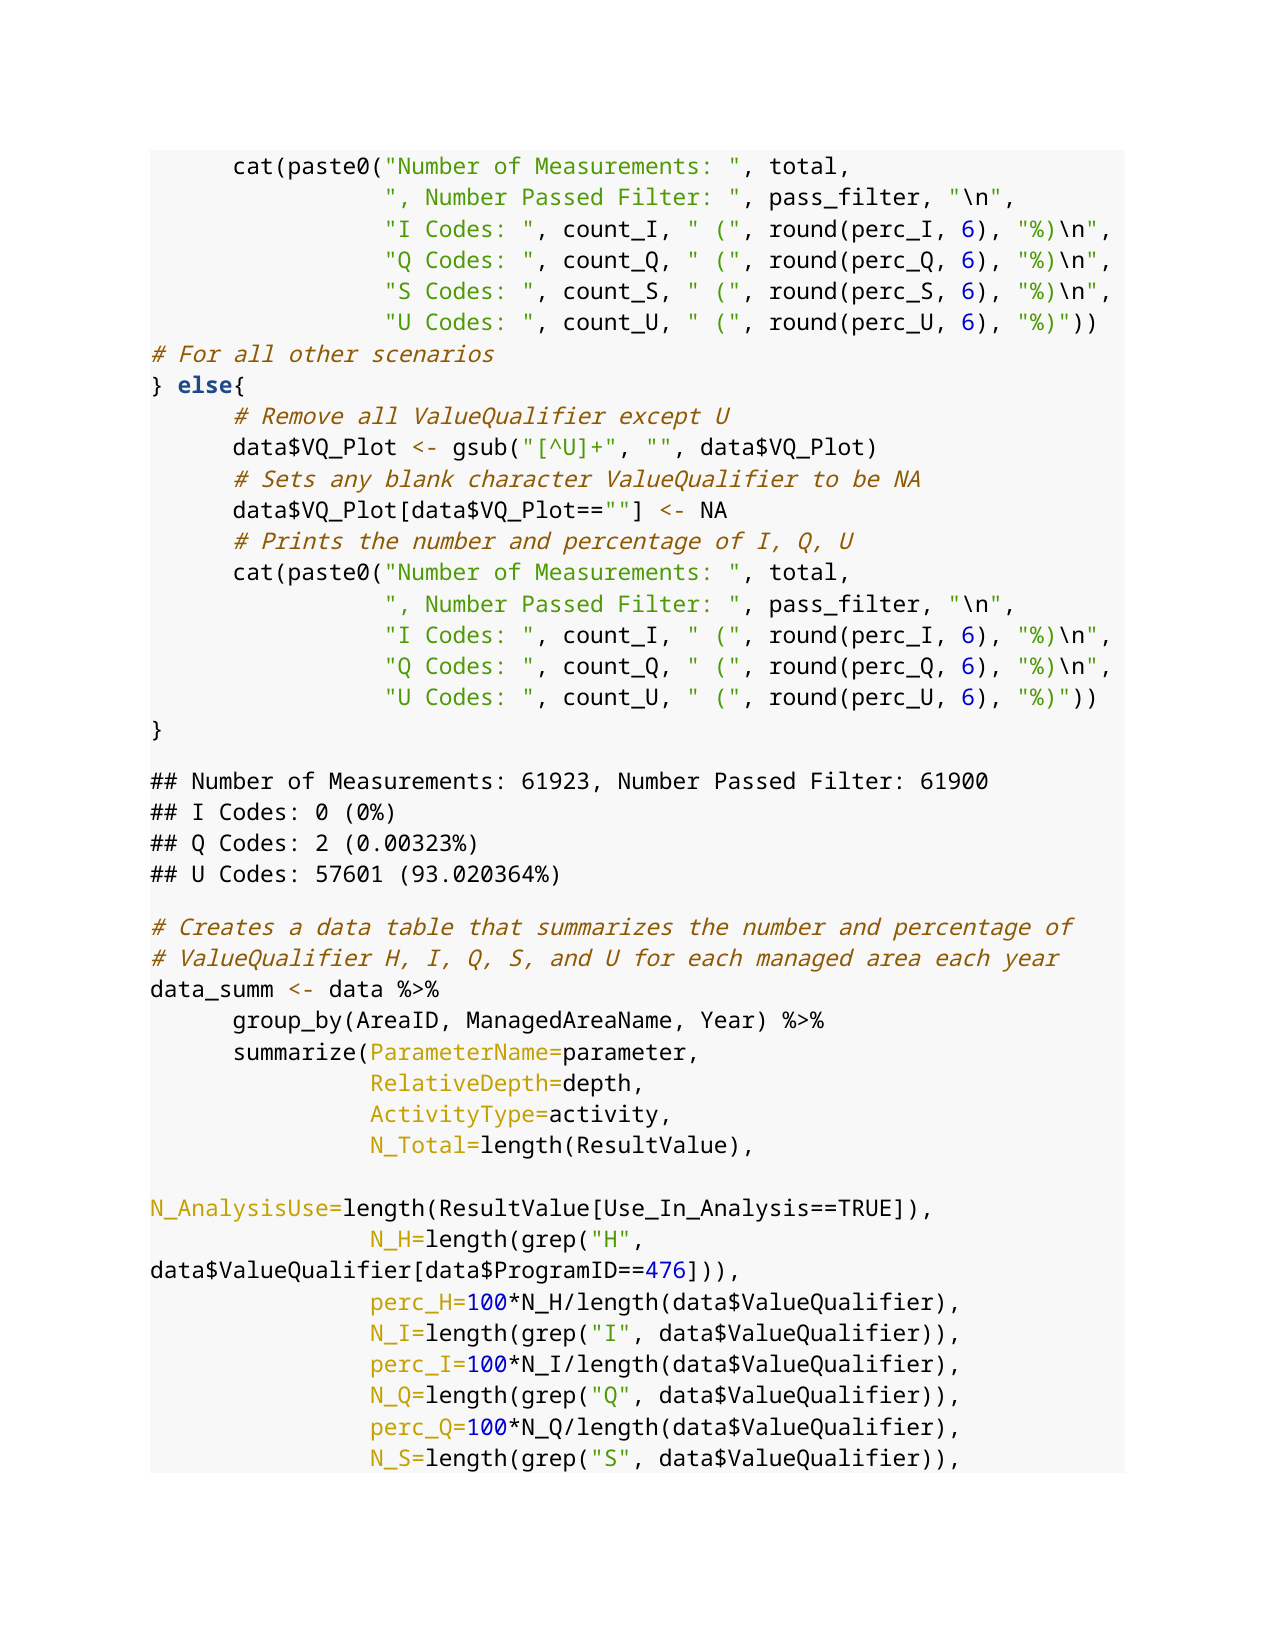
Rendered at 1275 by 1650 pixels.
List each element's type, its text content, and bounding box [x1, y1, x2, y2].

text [150, 150, 1125, 744]
text ## Number of Measurements: 61923, Number Passed Filter: 61900 ## I Codes: 0 (0%) ## Q Codes: 2 (0.00323%) ## U Codes: 57601 (93.020364%) [150, 764, 1125, 889]
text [150, 910, 1125, 1473]
